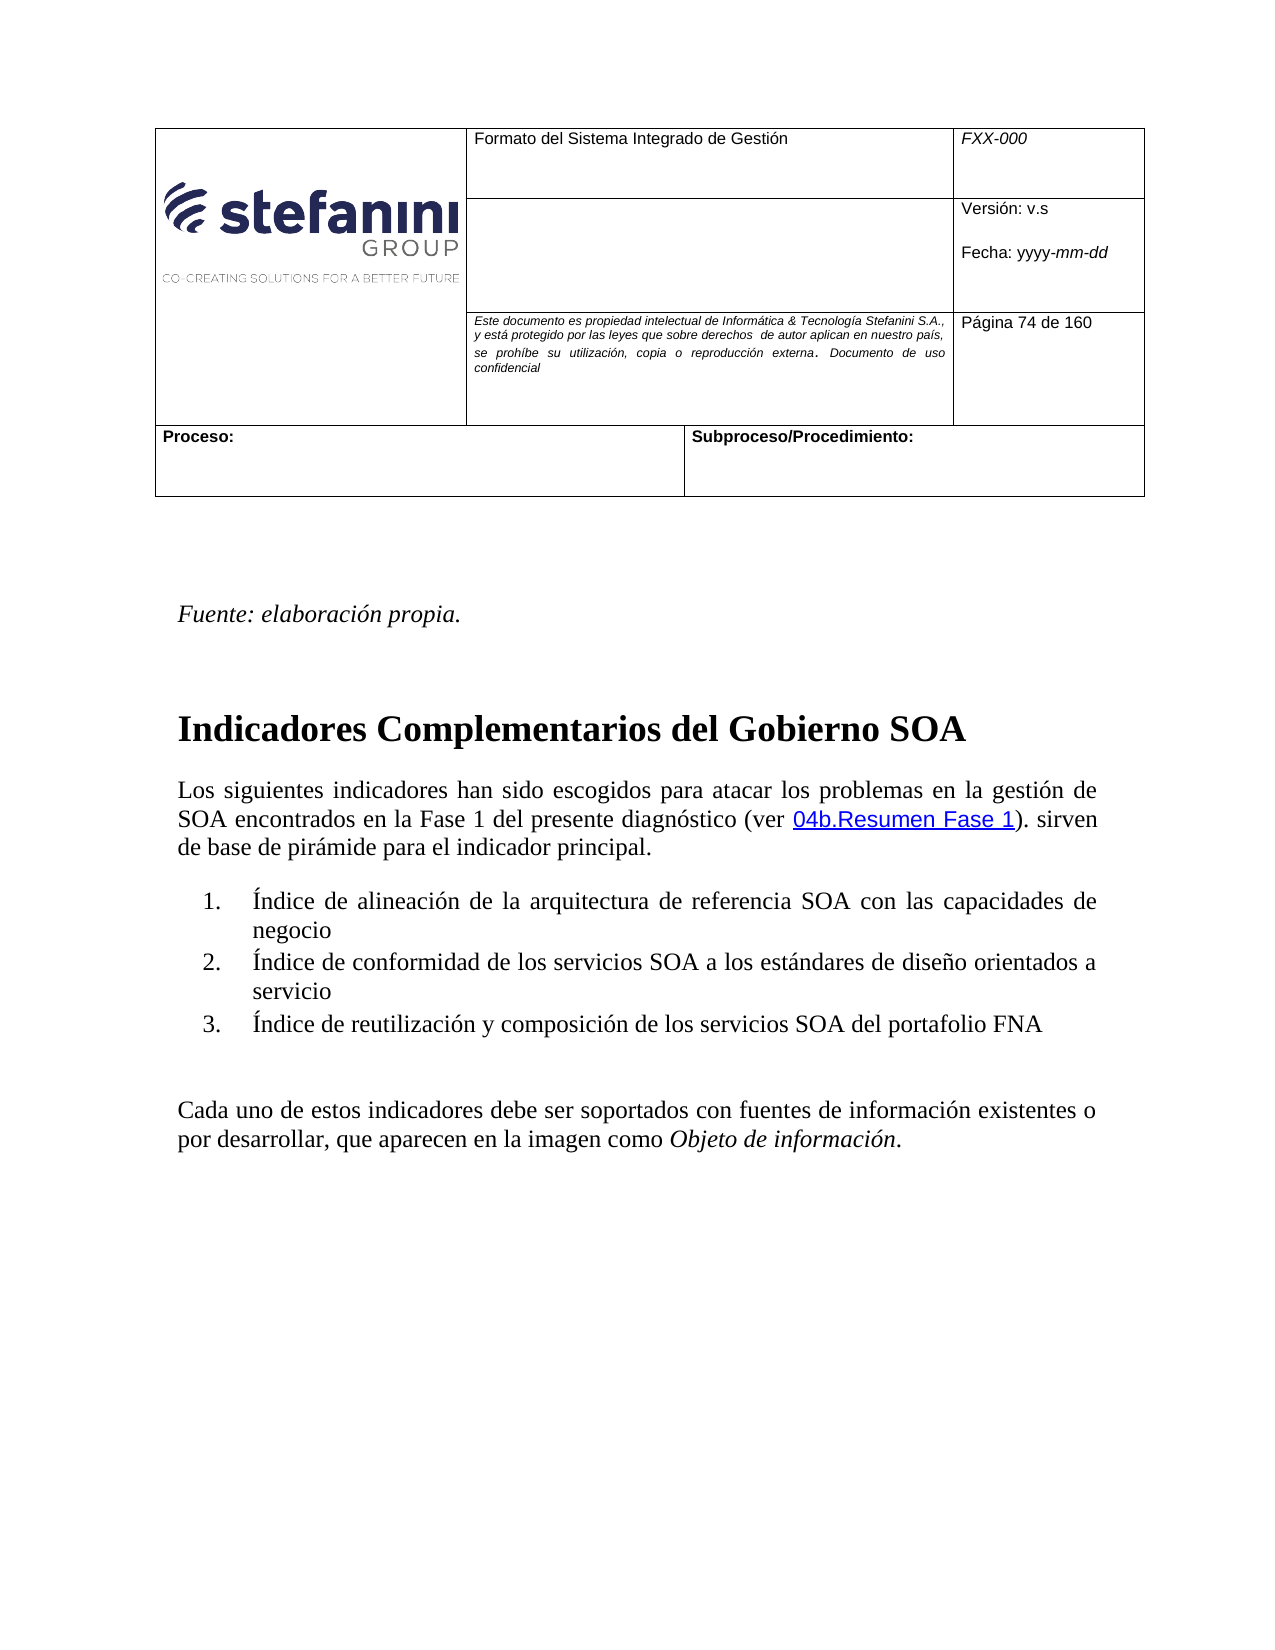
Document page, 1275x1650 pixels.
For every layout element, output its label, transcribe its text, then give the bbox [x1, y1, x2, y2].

picture [162, 182, 460, 286]
list Índice de conformidad de los servicios SOA a los estándares de diseño orientados a servicio [202, 947, 1098, 1005]
subtitle Indicadores Complementarios del Gobierno SOA [177, 707, 1098, 750]
list Índice de reutilización y composición de los servicios SOA del portafolio FNA [202, 1009, 1098, 1037]
text Cada uno de estos indicadores debe ser soportados con fuentes de información existentes o por desarrollar, que aparecen en la imagen como Objeto de información. [177, 1095, 1098, 1152]
list Índice de alineación de la arquitectura de referencia SOA con las capacidades de negocio [202, 886, 1098, 944]
text Fuente: elaboración propia. [177, 599, 1098, 628]
text Los siguientes indicadores han sido escogidos para atacar los problemas en la gestión de SOA encontrados en la Fase 1 del presente diagnóstico (ver 04b.Resumen Fase 1). sirven de base de pirámide para el indicador principal. [177, 775, 1098, 861]
